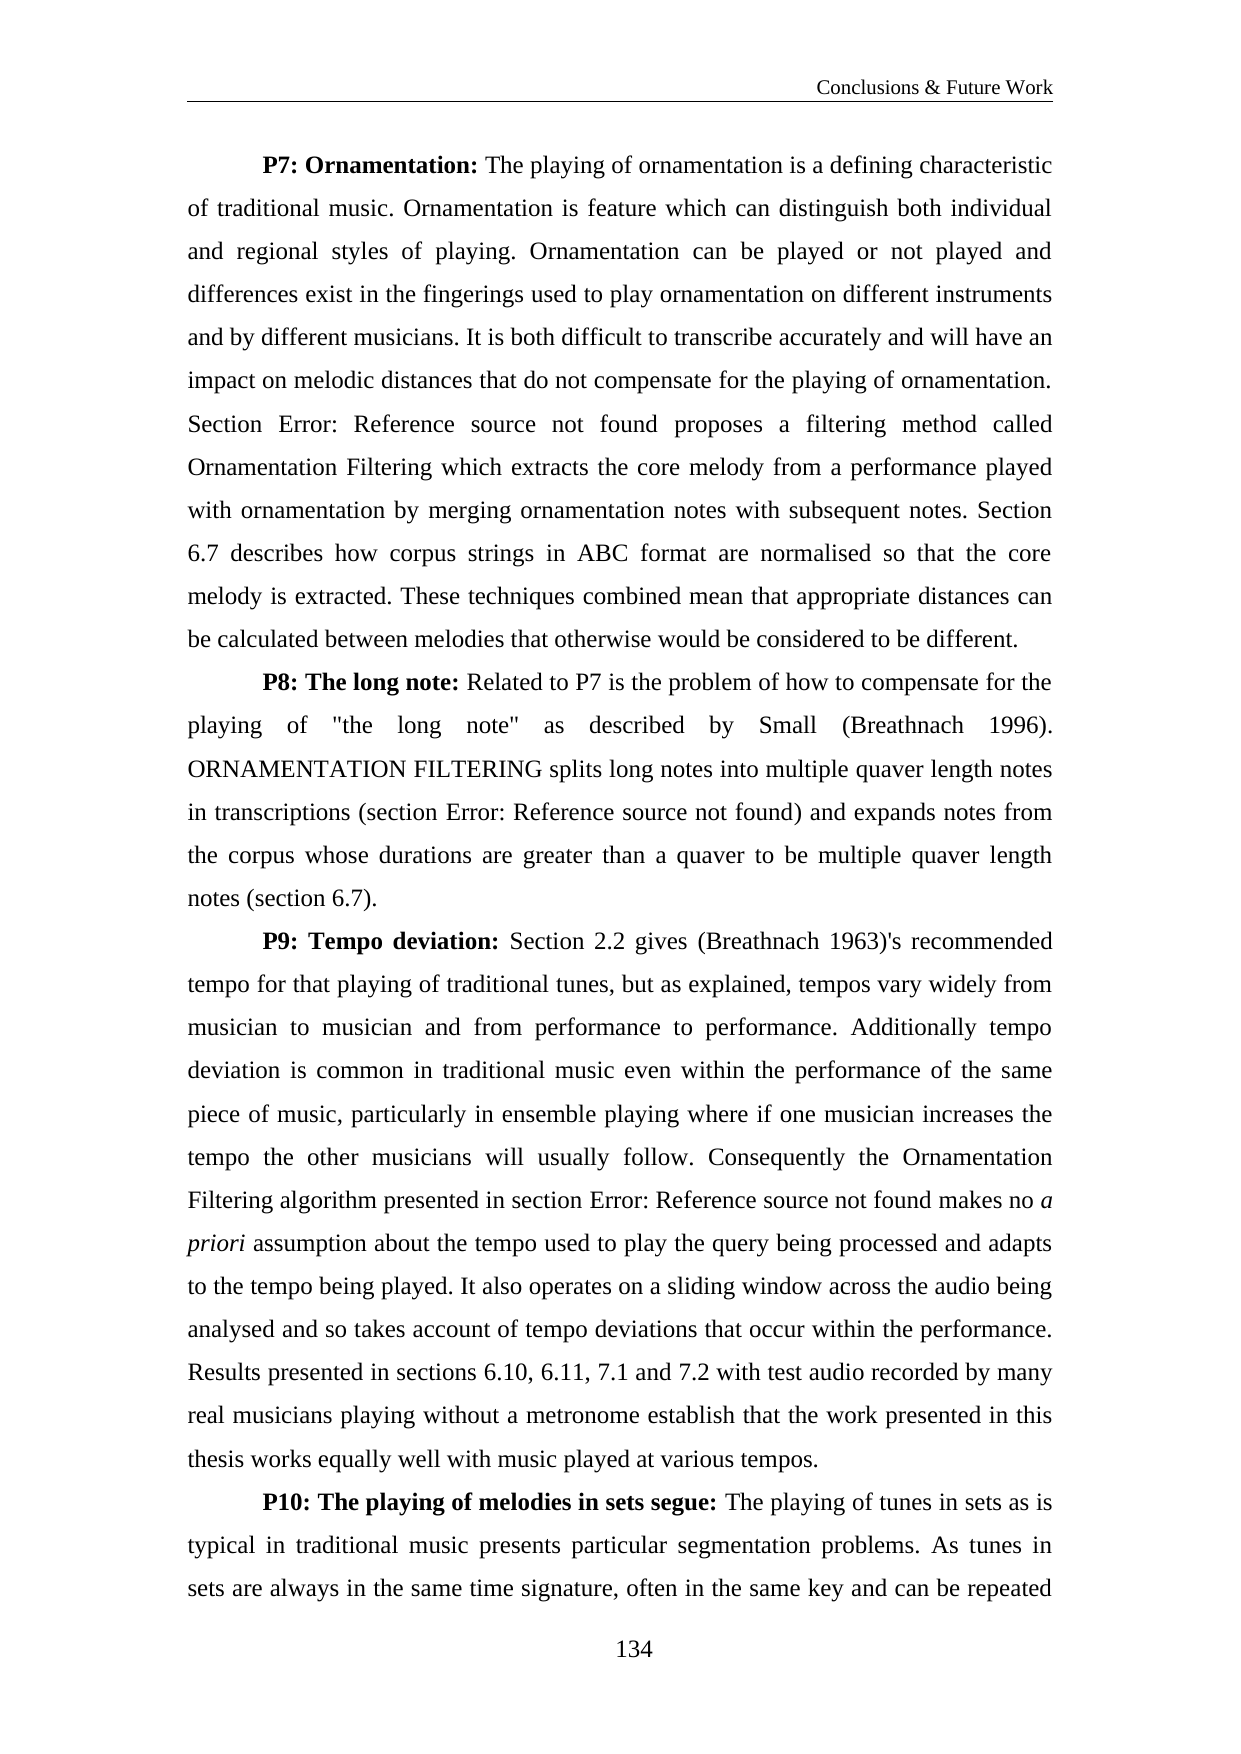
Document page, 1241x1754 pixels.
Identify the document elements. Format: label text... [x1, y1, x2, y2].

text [187, 1487, 1053, 1602]
